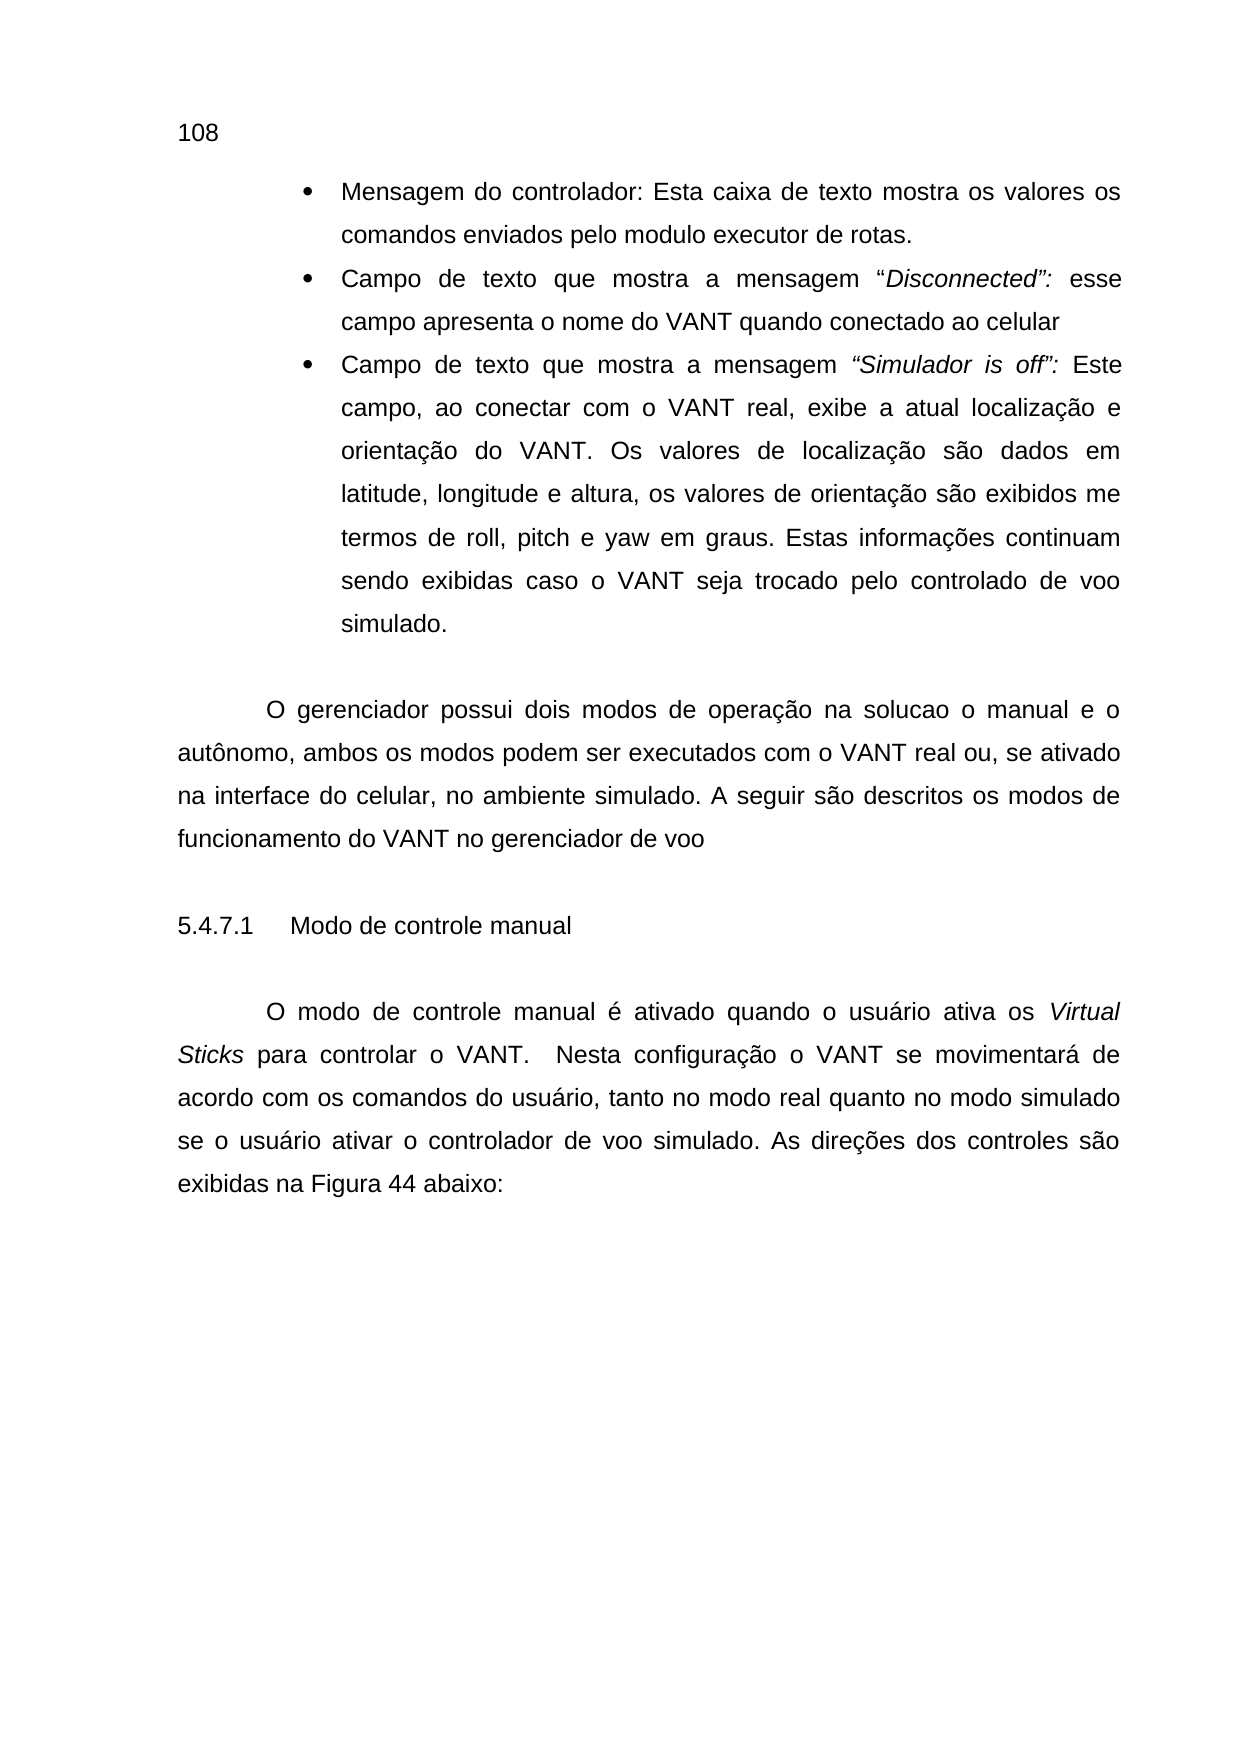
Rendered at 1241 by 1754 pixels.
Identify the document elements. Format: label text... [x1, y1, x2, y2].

list Campo de texto que mostra a mensagem “Disconnected”: esse campo apresenta o nome do VANT quando conectado ao celular [303, 263, 1122, 336]
text O modo de controle manual é ativado quando o usuário ativa os Virtual Sticks para controlar o VANT. Nesta configuração o VANT se movimentará de acordo com os comandos do usuário, tanto no modo real quanto no modo simulado se o usuário ativar o controlador de voo simulado. As direções dos controles são exibidas na Figura 44 abaixo: [177, 997, 1122, 1198]
text O gerenciador possui dois modos de operação na solucao o manual e o autônomo, ambos os modos podem ser executados com o VANT real ou, se ativado na interface do celular, no ambiente simulado. A seguir são descritos os modos de funcionamento do VANT no gerenciador de voo [177, 695, 1122, 853]
subtitle Modo de controle manual [177, 911, 1122, 939]
list Campo de texto que mostra a mensagem “Simulador is off”: Este campo, ao conectar com o VANT real, exibe a atual localização e orientação do VANT. Os valores de localização são dados em latitude, longitude e altura, os valores de orientação são exibidos me termos de roll, pitch e yaw em graus. Estas informações continuam sendo exibidas caso o VANT seja trocado pelo controlado de voo simulado. [303, 350, 1122, 637]
list Mensagem do controlador: Esta caixa de texto mostra os valores os comandos enviados pelo modulo executor de rotas. [303, 177, 1122, 249]
